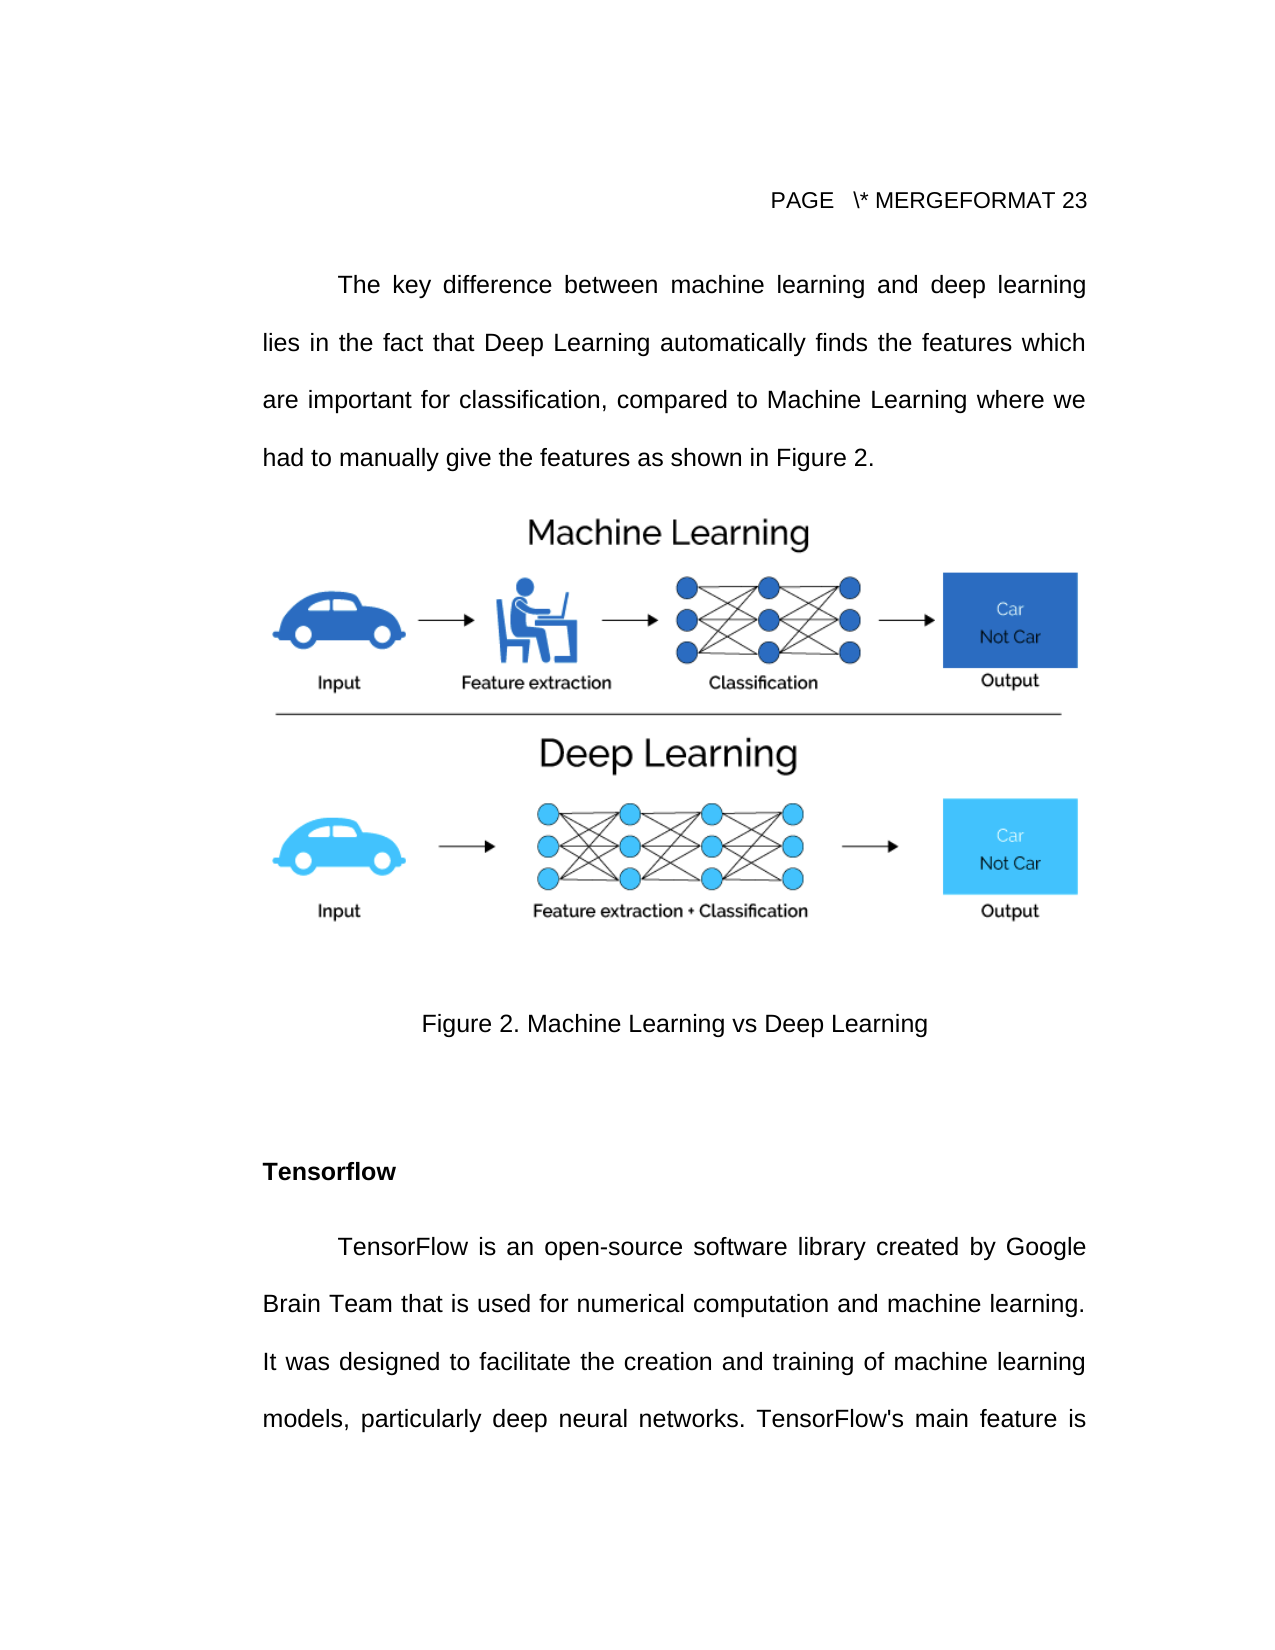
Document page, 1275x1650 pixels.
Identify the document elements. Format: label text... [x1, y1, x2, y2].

text The key difference between machine learning and deep learning lies in the fact that Deep Learning automatically finds the features which are important for classification, compared to Machine Learning where we had to manually give the features as shown in Figure 2. [262, 270, 1087, 471]
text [262, 1232, 1087, 1433]
text Tensorflow [262, 1157, 1087, 1186]
picture [264, 516, 1085, 935]
